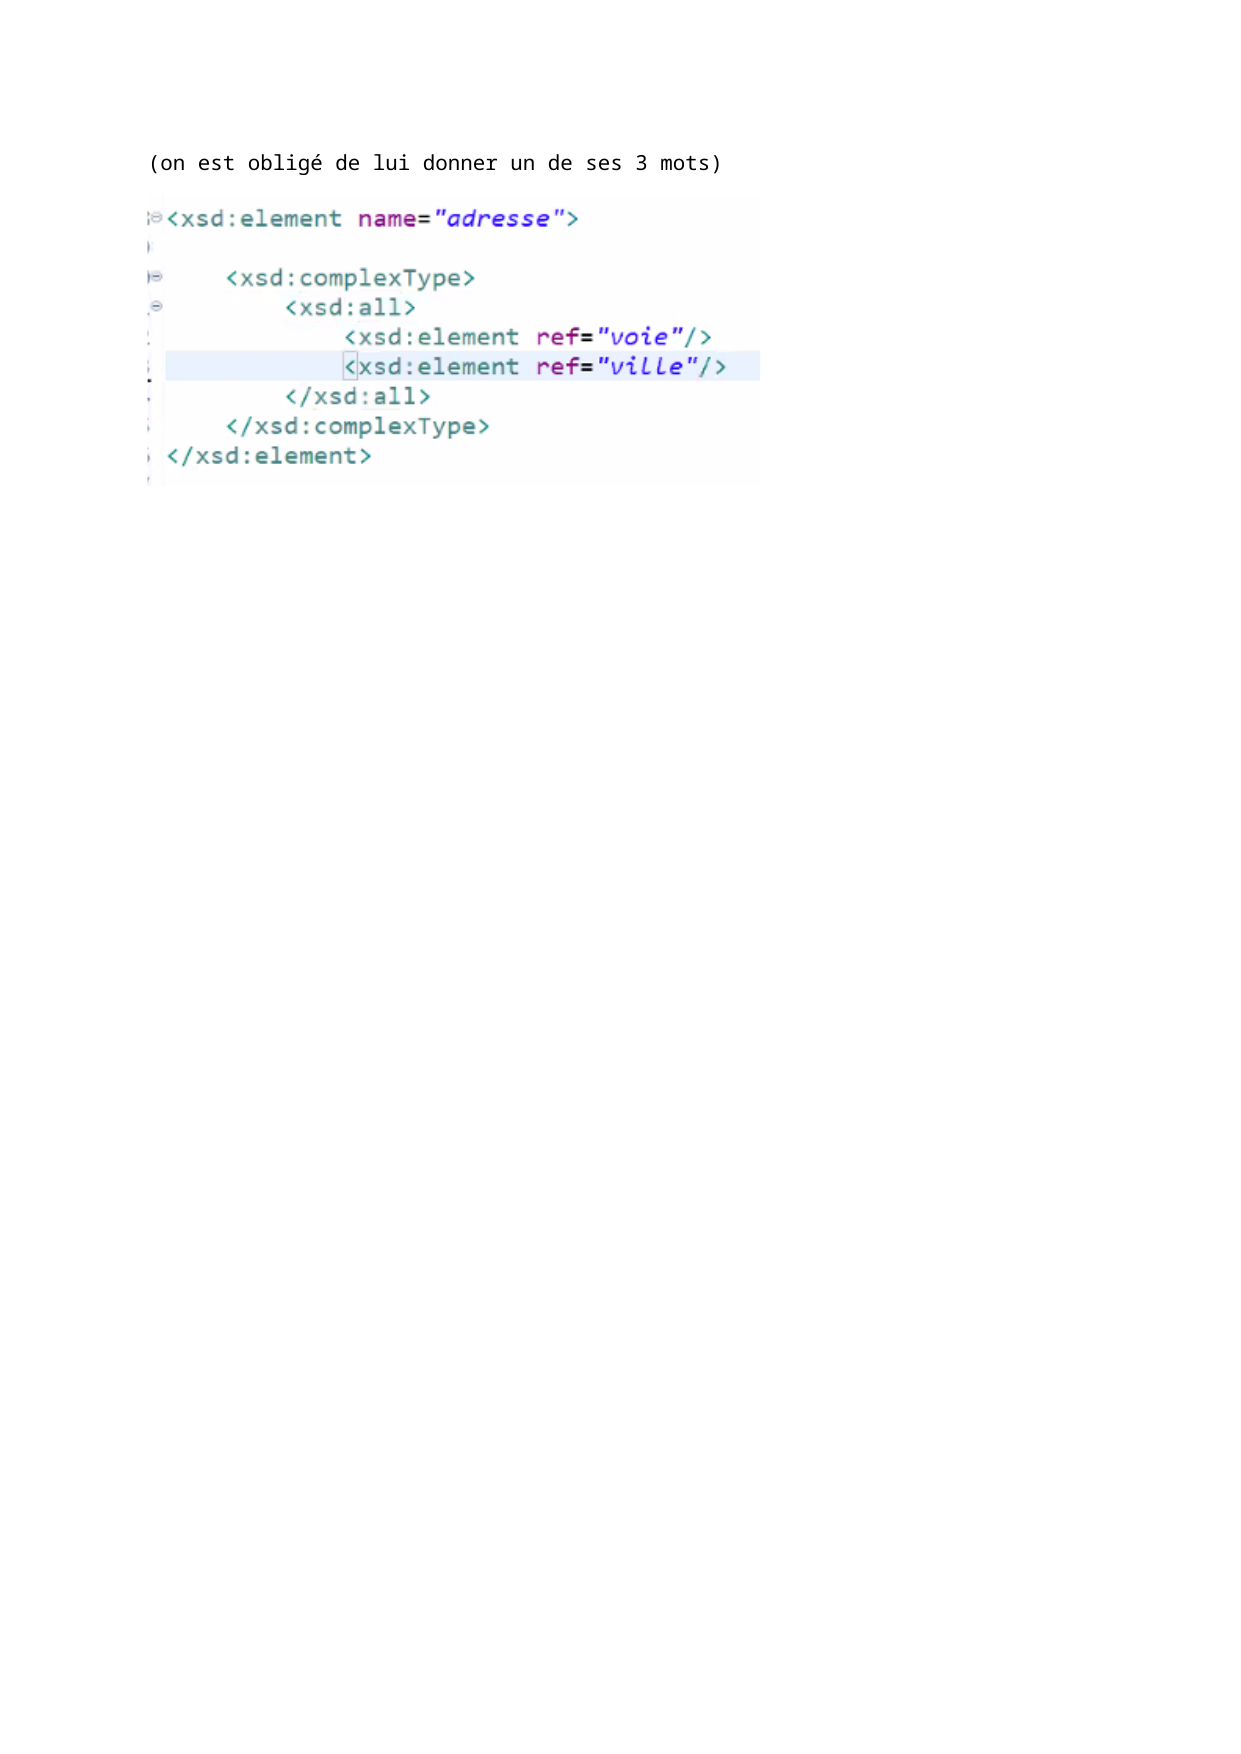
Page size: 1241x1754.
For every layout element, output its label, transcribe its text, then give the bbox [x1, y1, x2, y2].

text (on est obligé de lui donner un de ses 3 mots) [148, 148, 1093, 176]
picture [147, 195, 760, 486]
